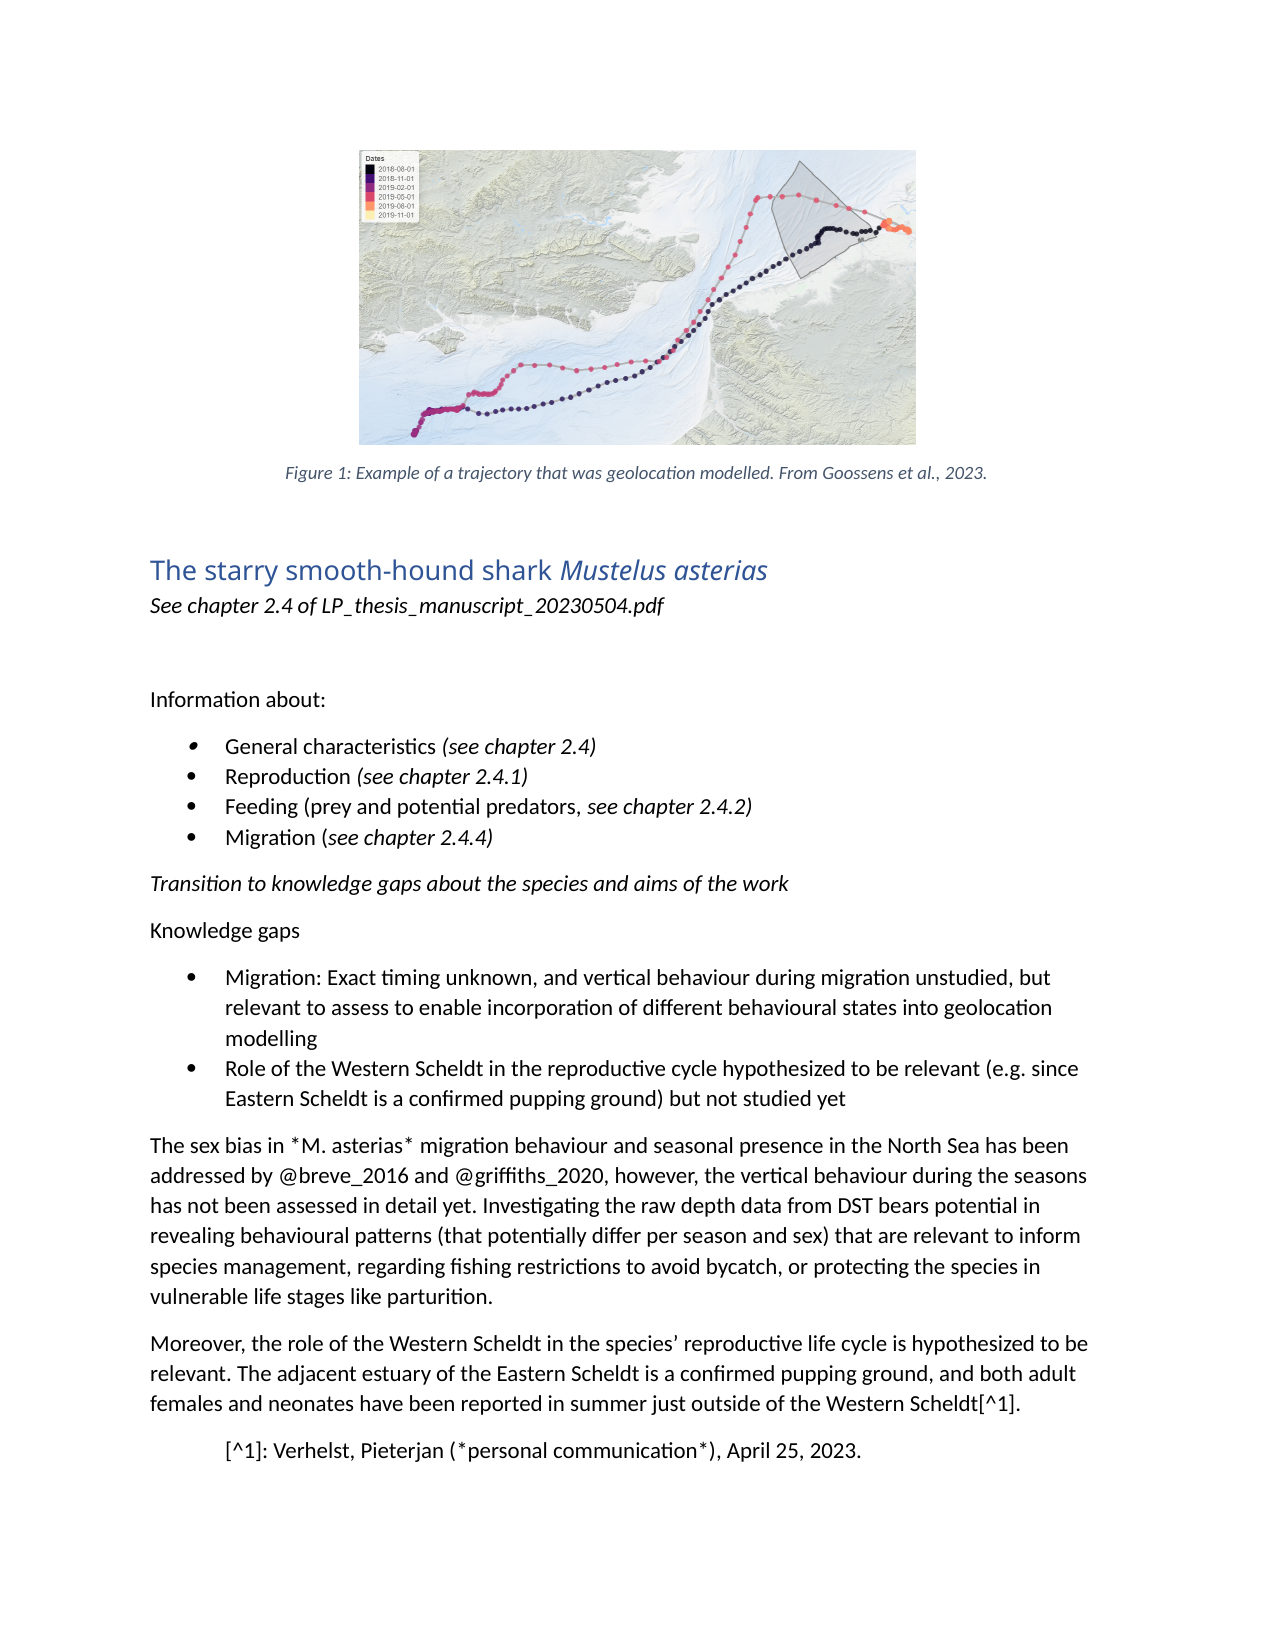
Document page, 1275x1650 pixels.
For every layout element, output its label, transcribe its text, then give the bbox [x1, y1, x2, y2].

picture [359, 150, 916, 445]
list Migration: Exact timing unknown, and vertical behaviour during migration unstudied, but relevant to assess to enable incorporation of different behavioural states into geolocation modelling [187, 963, 1125, 1052]
list Feeding (prey and potential predators, see chapter 2.4.2) [187, 792, 1125, 821]
list Reproduction (see chapter 2.4.1) [187, 762, 1125, 790]
subtitle The starry smooth-hound shark Mustelus asterias [150, 552, 1125, 588]
list General characteristics (see chapter 2.4) [187, 732, 1125, 760]
text Knowledge gaps [150, 916, 1125, 944]
text [^1]: Verhelst, Pieterjan (*personal communication*), April 25, 2023. [150, 1436, 1125, 1464]
text The sex bias in *M. asterias* migration behaviour and seasonal presence in the North Sea has been addressed by @breve_2016 and @griffiths_2020, however, the vertical behaviour during the seasons has not been assessed in detail yet. Investigating the raw depth data from DST bears potential in revealing behavioural patterns (that potentially differ per season and sex) that are relevant to inform species management, regarding fishing restrictions to avoid bycatch, or protecting the species in vulnerable life stages like parturition. [150, 1131, 1125, 1310]
text Moreover, the role of the Western Scheldt in the species’ reproductive life cycle is hypothesized to be relevant. The adjacent estuary of the Eastern Scheldt is a confirmed pupping ground, and both adult females and neonates have been reported in summer just outside of the Western Scheldt[^1]. [150, 1329, 1125, 1417]
list Role of the Western Scheldt in the reproductive cycle hypothesized to be relevant (e.g. since Eastern Scheldt is a confirmed pupping ground) but not studied yet [187, 1054, 1125, 1112]
list Migration (see chapter 2.4.4) [187, 823, 1125, 851]
text See chapter 2.4 of LP_thesis_manuscript_20230504.pdf [150, 591, 1125, 619]
text Information about: [150, 685, 1125, 713]
text Transition to knowledge gaps about the species and aims of the work [150, 869, 1125, 898]
